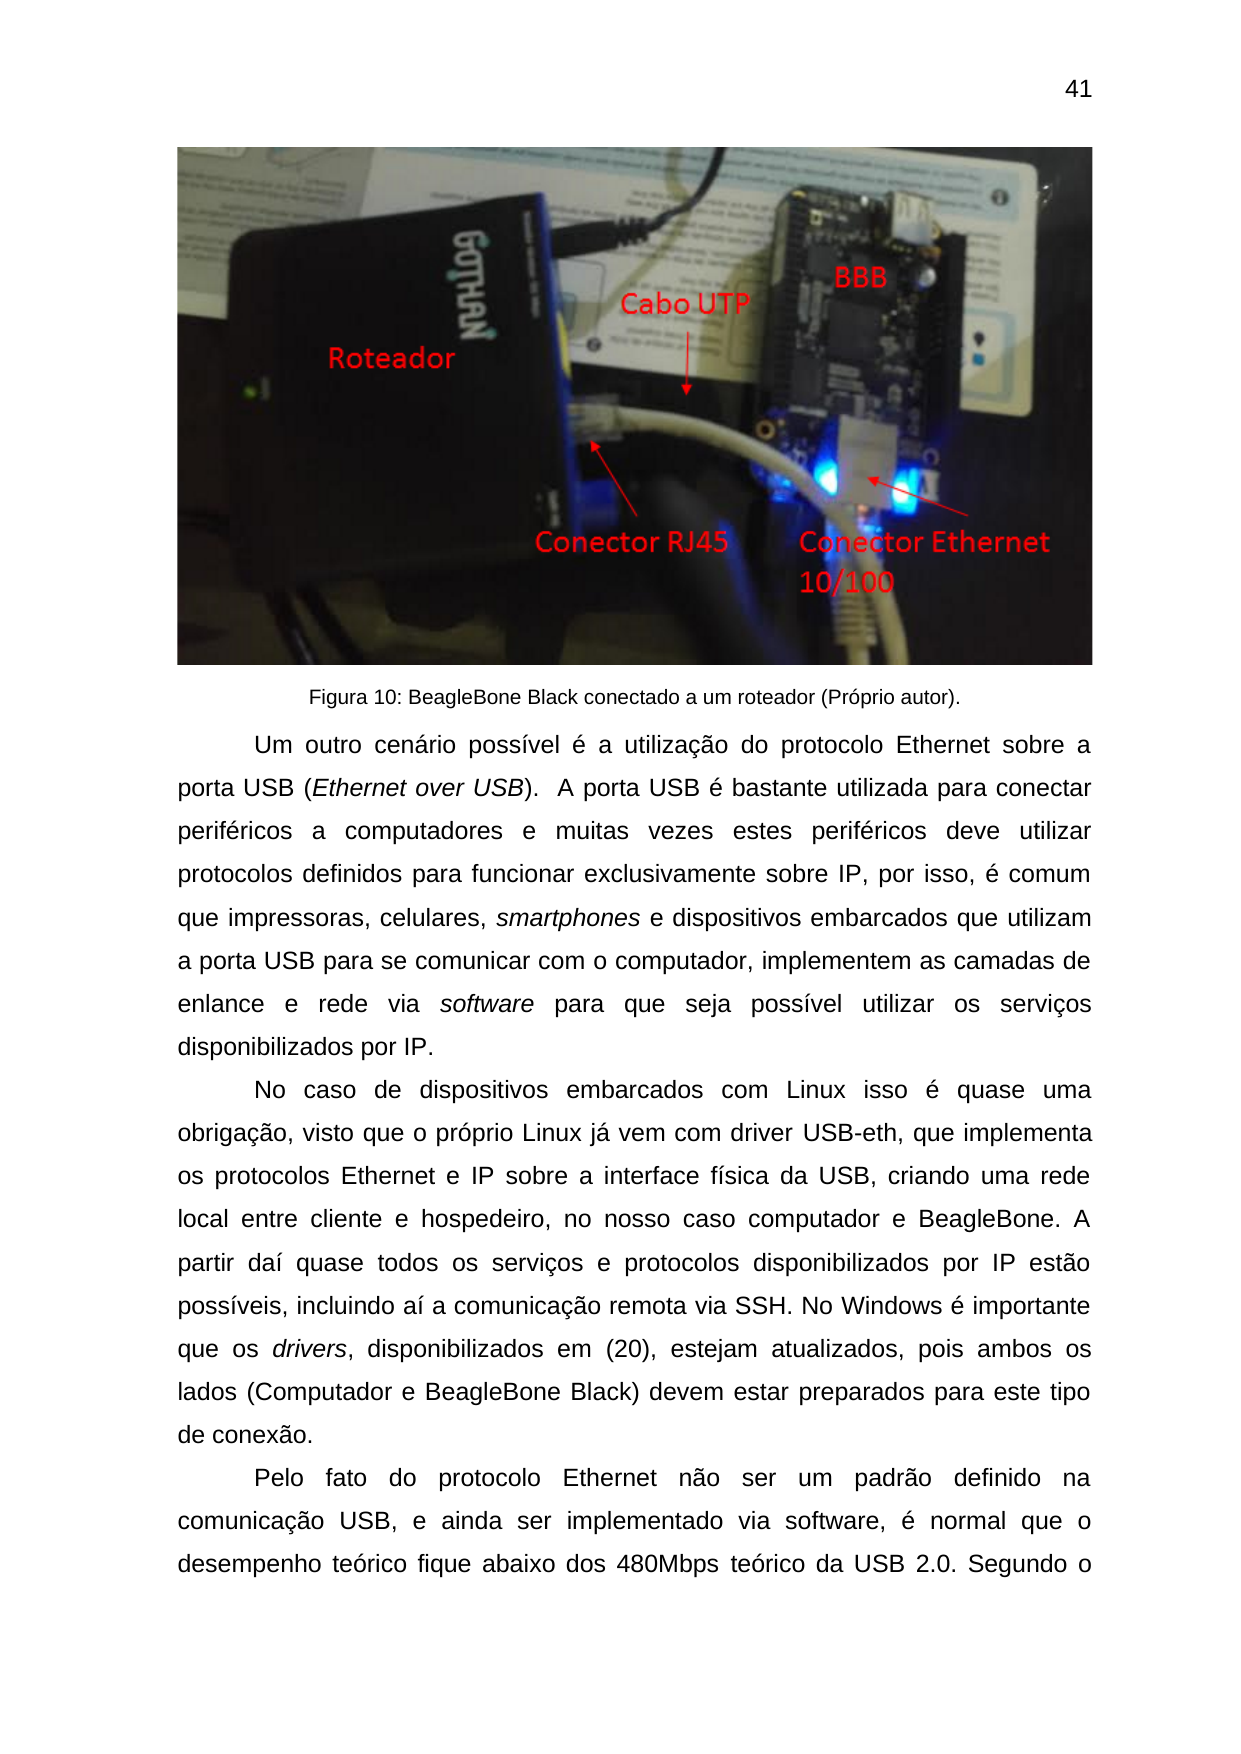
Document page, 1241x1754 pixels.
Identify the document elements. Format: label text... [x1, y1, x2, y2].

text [177, 1463, 1092, 1578]
picture [177, 147, 1093, 665]
text No caso de dispositivos embarcados com Linux isso é quase uma obrigação, visto que o próprio Linux já vem com driver USB-eth, que implementa os protocolos Ethernet e IP sobre a interface física da USB, criando uma rede local entre cliente e hospedeiro, no nosso caso computador e BeagleBone. A partir daí quase todos os serviços e protocolos disponibilizados por IP estão possíveis, incluindo aí a comunicação remota via SSH. No Windows é importante que os drivers, disponibilizados em , estejam atualizados, pois ambos os lados (Computador e BeagleBone Black) devem estar preparados para este tipo de conexão. [177, 1075, 1092, 1449]
text Figura 10: BeagleBone Black conectado a um roteador (Próprio autor). [177, 685, 1092, 709]
text Um outro cenário possível é a utilização do protocolo Ethernet sobre a porta USB (Ethernet over USB). A porta USB é bastante utilizada para conectar periféricos a computadores e muitas vezes estes periféricos deve utilizar protocolos definidos para funcionar exclusivamente sobre IP, por isso, é comum que impressoras, celulares, smartphones e dispositivos embarcados que utilizam a porta USB para se comunicar com o computador, implementem as camadas de enlance e rede via software para que seja possível utilizar os serviços disponibilizados por IP. [177, 730, 1092, 1061]
